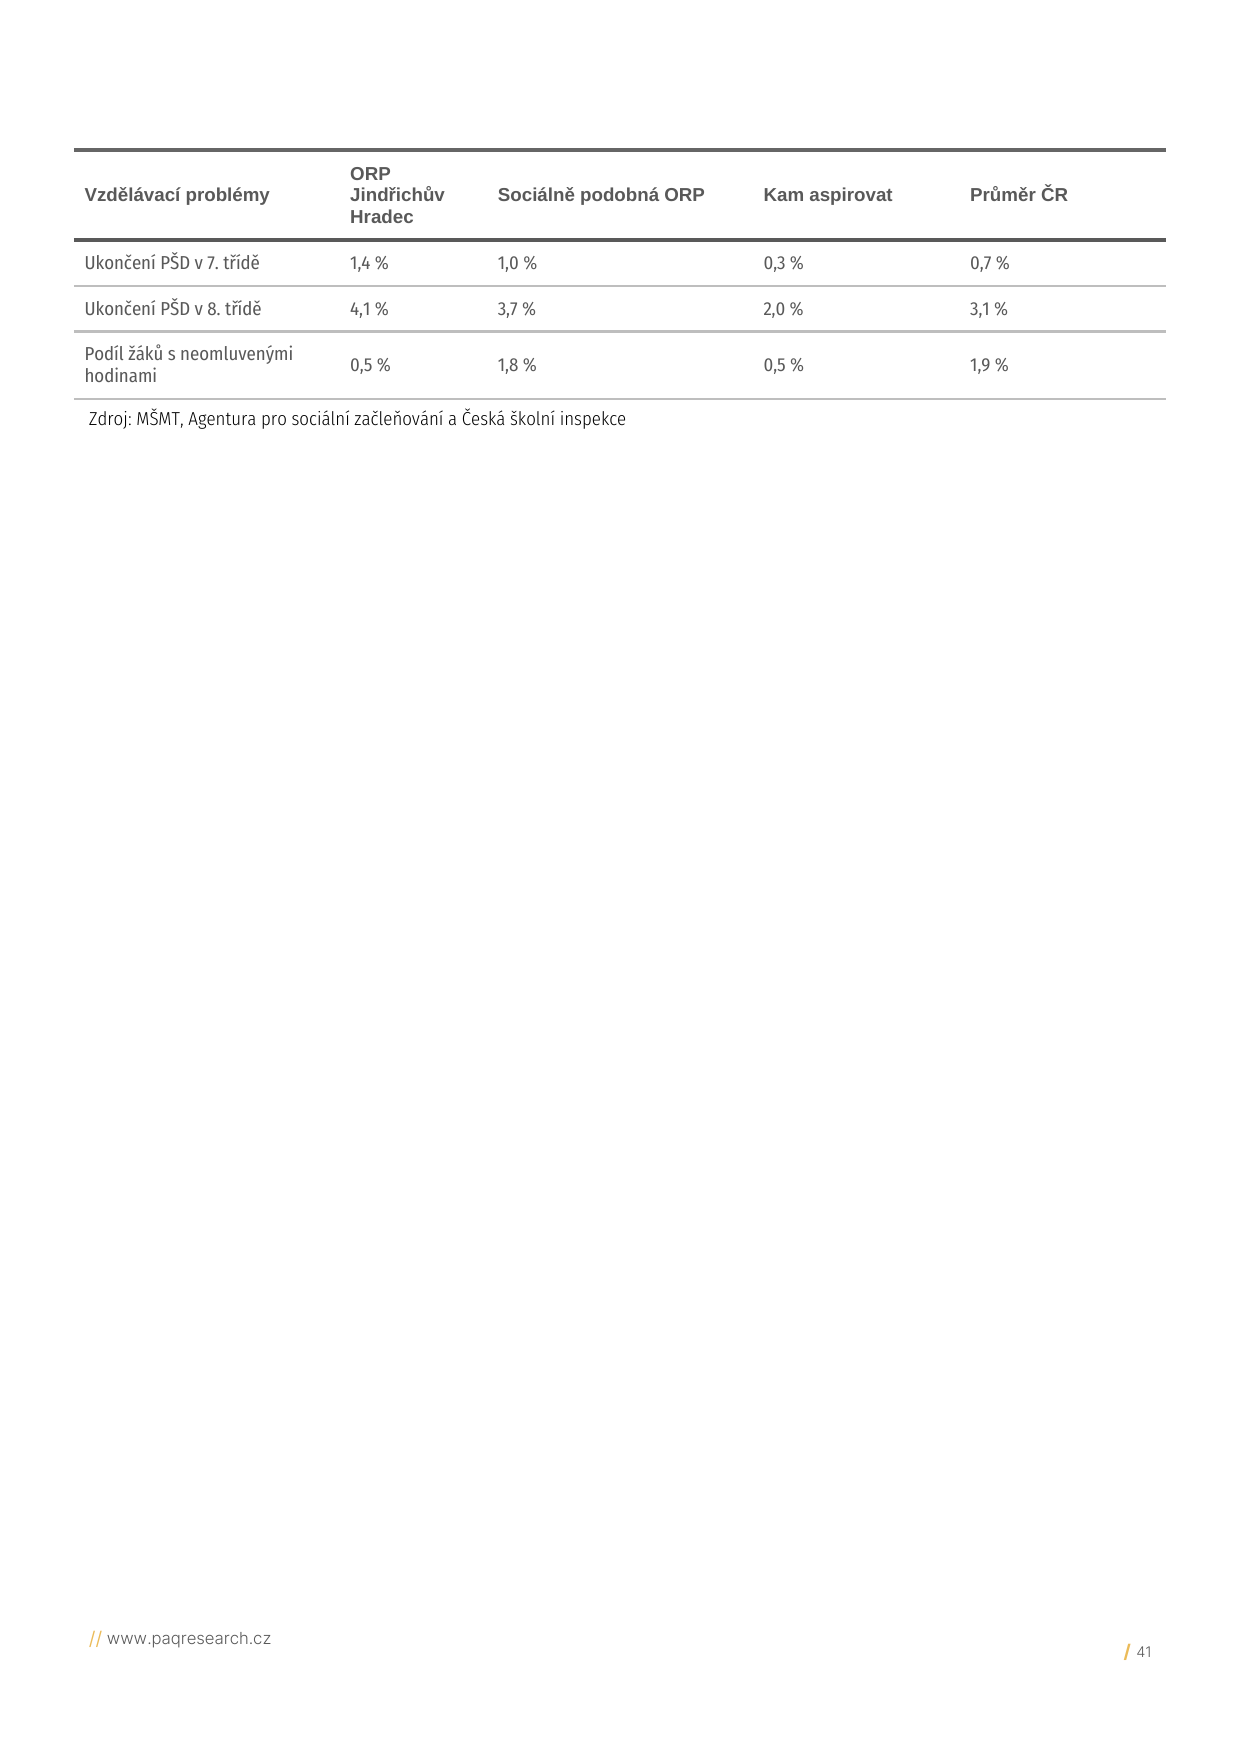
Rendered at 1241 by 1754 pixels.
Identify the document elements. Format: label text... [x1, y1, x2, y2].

table_cell 2,0 % [753, 287, 959, 330]
table_header Vzdělávací problémy [74, 152, 339, 237]
table_cell 0,5 % [340, 333, 487, 398]
table_cell 4,1 % [340, 287, 487, 330]
table_header Sociálně podobná ORP [487, 152, 753, 237]
table_cell Podíl žáků s neomluvenými hodinami [74, 333, 339, 398]
table_cell 0,5 % [753, 333, 959, 398]
table_header Průměr ČR [960, 152, 1166, 237]
text Zdroj: MŠMT, Agentura pro sociální začleňování a Česká školní inspekce [89, 400, 1152, 431]
table_cell 0,7 % [960, 242, 1166, 285]
table_cell 1,8 % [487, 333, 753, 398]
table_cell 3,1 % [960, 287, 1166, 330]
table_cell 0,3 % [753, 242, 959, 285]
table_header ORP Jindřichův Hradec [340, 152, 487, 237]
table_cell 3,7 % [487, 287, 753, 330]
table_cell 1,0 % [487, 242, 753, 285]
table_cell 1,9 % [960, 333, 1166, 398]
table_cell 1,4 % [340, 242, 487, 285]
table_header Kam aspirovat [753, 152, 959, 237]
table_cell Ukončení PŠD v 8. třídě [74, 287, 339, 330]
table_cell Ukončení PŠD v 7. třídě [74, 242, 339, 285]
